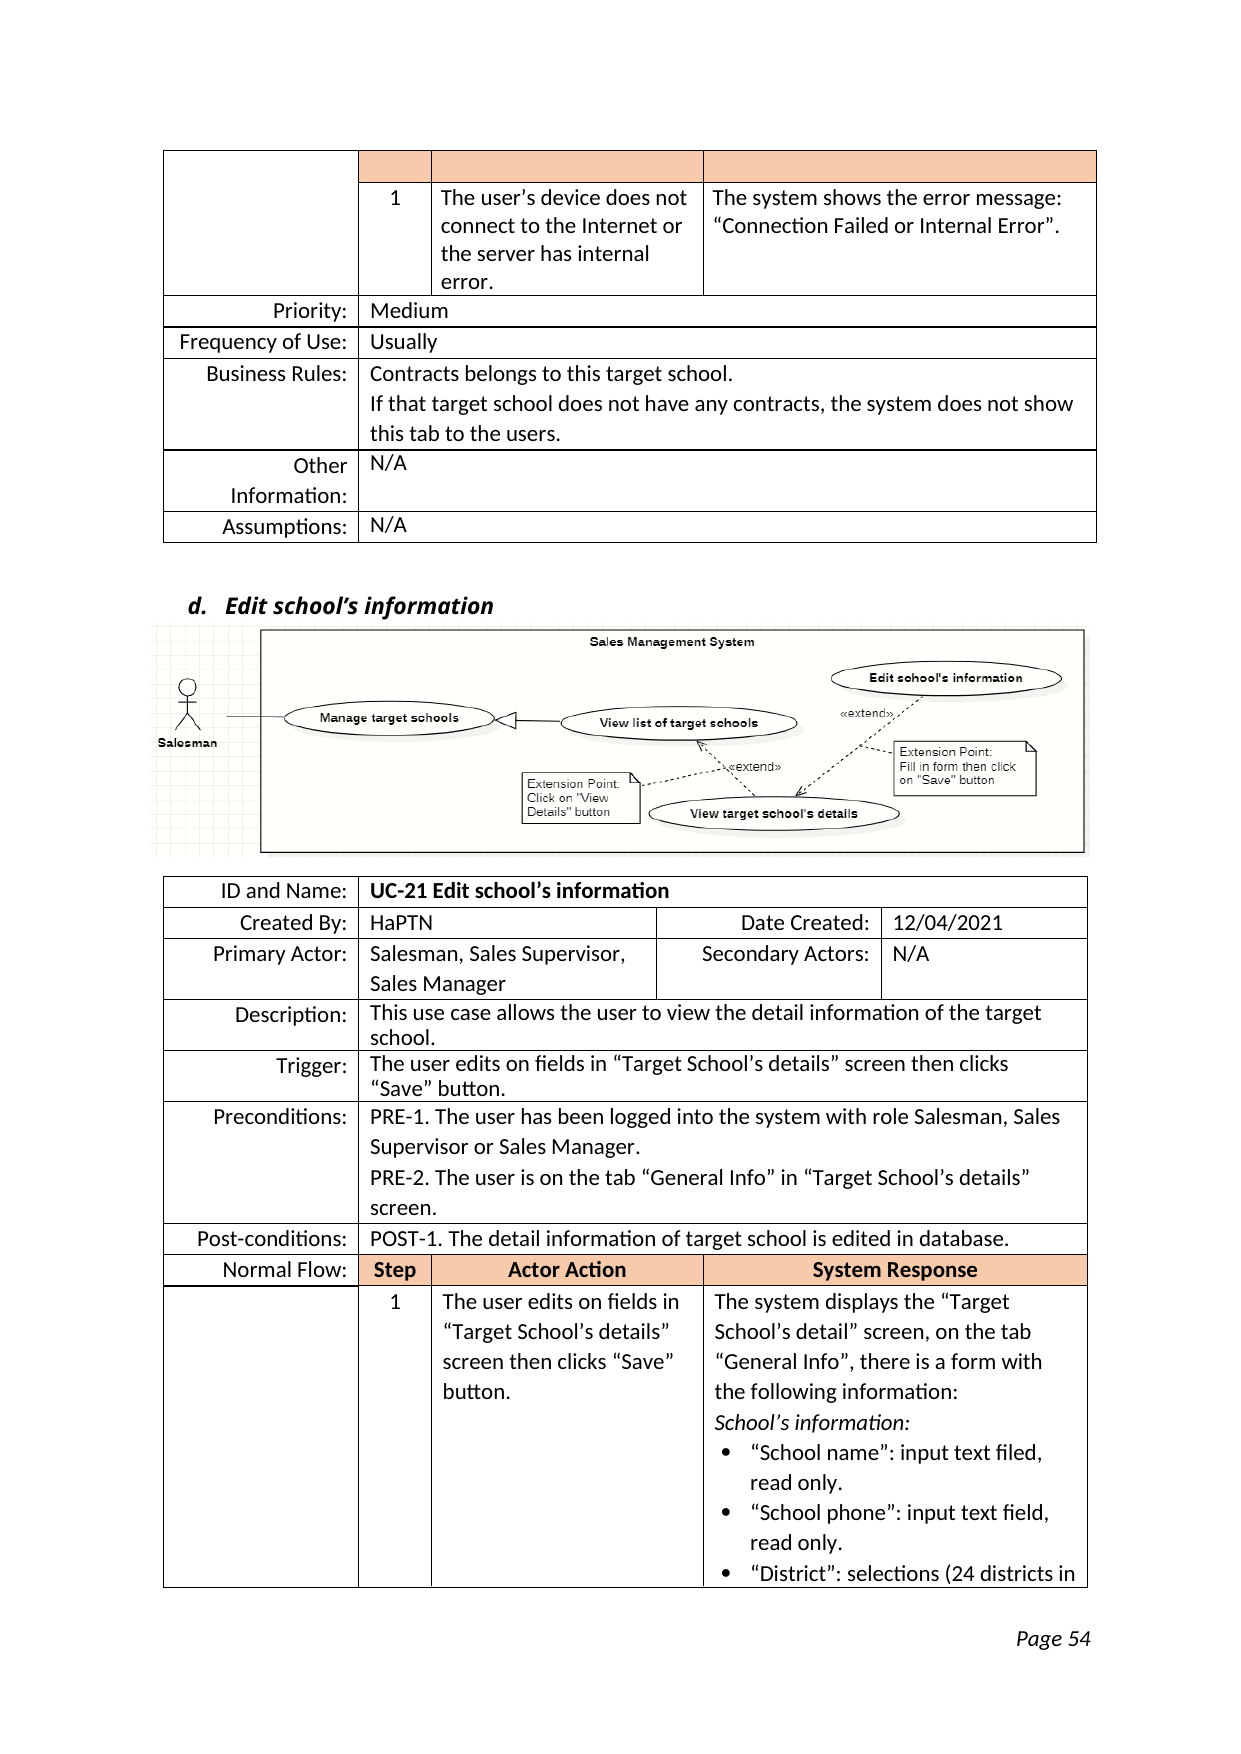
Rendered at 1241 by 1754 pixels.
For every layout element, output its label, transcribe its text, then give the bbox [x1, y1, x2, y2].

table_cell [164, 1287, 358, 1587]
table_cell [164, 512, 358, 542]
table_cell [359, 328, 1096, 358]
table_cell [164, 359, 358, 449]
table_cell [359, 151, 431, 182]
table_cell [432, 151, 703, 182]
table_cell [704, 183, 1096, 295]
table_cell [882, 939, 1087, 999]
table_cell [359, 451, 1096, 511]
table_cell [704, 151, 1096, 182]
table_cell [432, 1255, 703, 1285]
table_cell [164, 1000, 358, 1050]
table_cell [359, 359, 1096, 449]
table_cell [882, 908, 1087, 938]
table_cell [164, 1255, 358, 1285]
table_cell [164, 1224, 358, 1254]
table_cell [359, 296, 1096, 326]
picture [150, 623, 1091, 857]
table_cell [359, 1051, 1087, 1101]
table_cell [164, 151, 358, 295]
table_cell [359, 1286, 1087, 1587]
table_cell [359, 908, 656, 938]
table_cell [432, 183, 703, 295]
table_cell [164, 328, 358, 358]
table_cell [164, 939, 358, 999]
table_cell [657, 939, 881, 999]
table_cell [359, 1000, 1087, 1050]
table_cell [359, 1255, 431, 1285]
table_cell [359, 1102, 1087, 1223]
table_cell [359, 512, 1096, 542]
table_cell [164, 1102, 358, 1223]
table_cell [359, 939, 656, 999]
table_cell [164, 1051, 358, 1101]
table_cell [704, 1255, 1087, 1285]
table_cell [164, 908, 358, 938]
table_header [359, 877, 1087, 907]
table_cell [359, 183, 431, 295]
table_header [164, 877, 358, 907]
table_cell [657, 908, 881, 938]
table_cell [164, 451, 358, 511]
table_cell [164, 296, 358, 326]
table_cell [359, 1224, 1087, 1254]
subtitle Edit school’s information [187, 590, 1093, 621]
